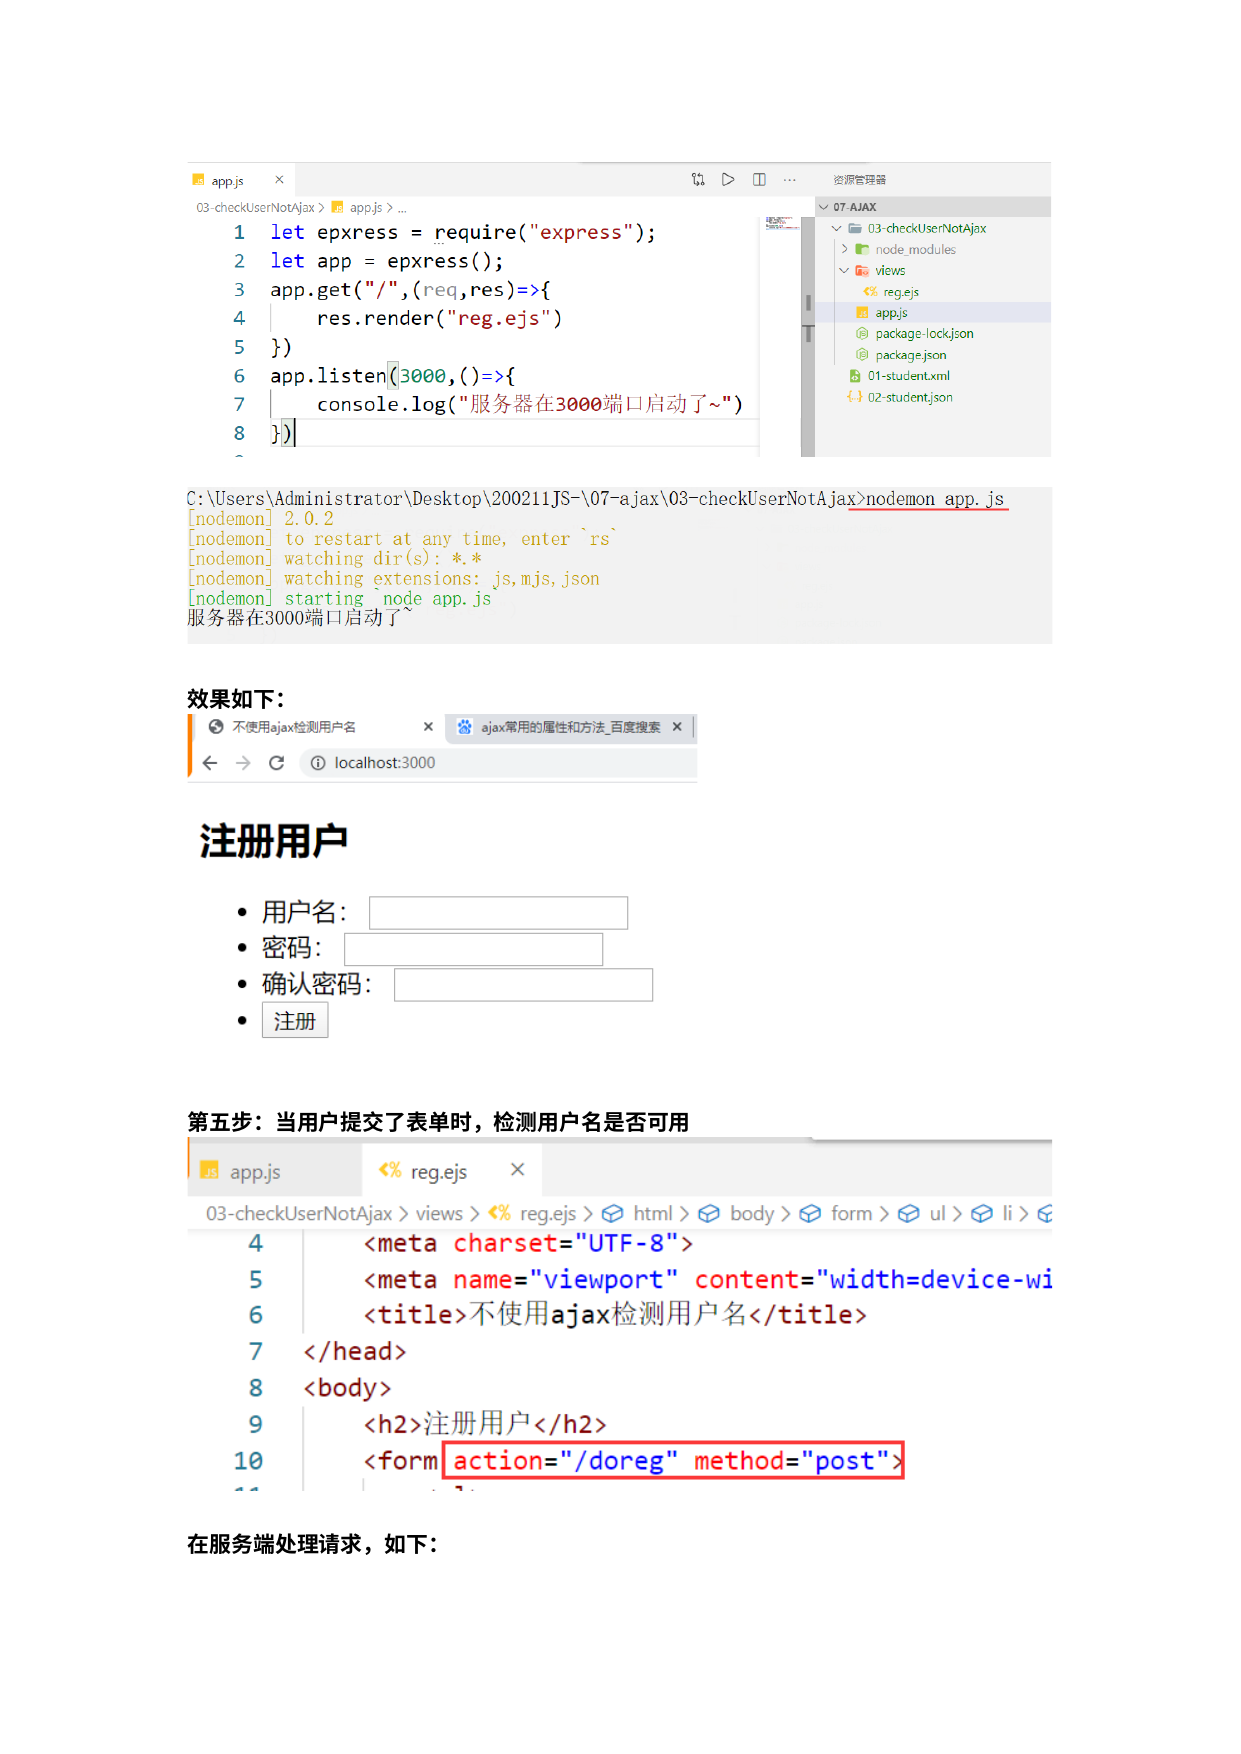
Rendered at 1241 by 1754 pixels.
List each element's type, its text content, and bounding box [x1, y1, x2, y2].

picture [187, 162, 1052, 457]
picture [187, 487, 1053, 644]
text 第五步：当用户提交了表单时，检测用户名是否可用 [187, 1104, 1053, 1137]
picture [187, 1137, 1053, 1491]
text 在服务端处理请求，如下： [187, 1527, 1053, 1559]
text 效果如下： [187, 682, 1053, 714]
picture [187, 714, 698, 1061]
